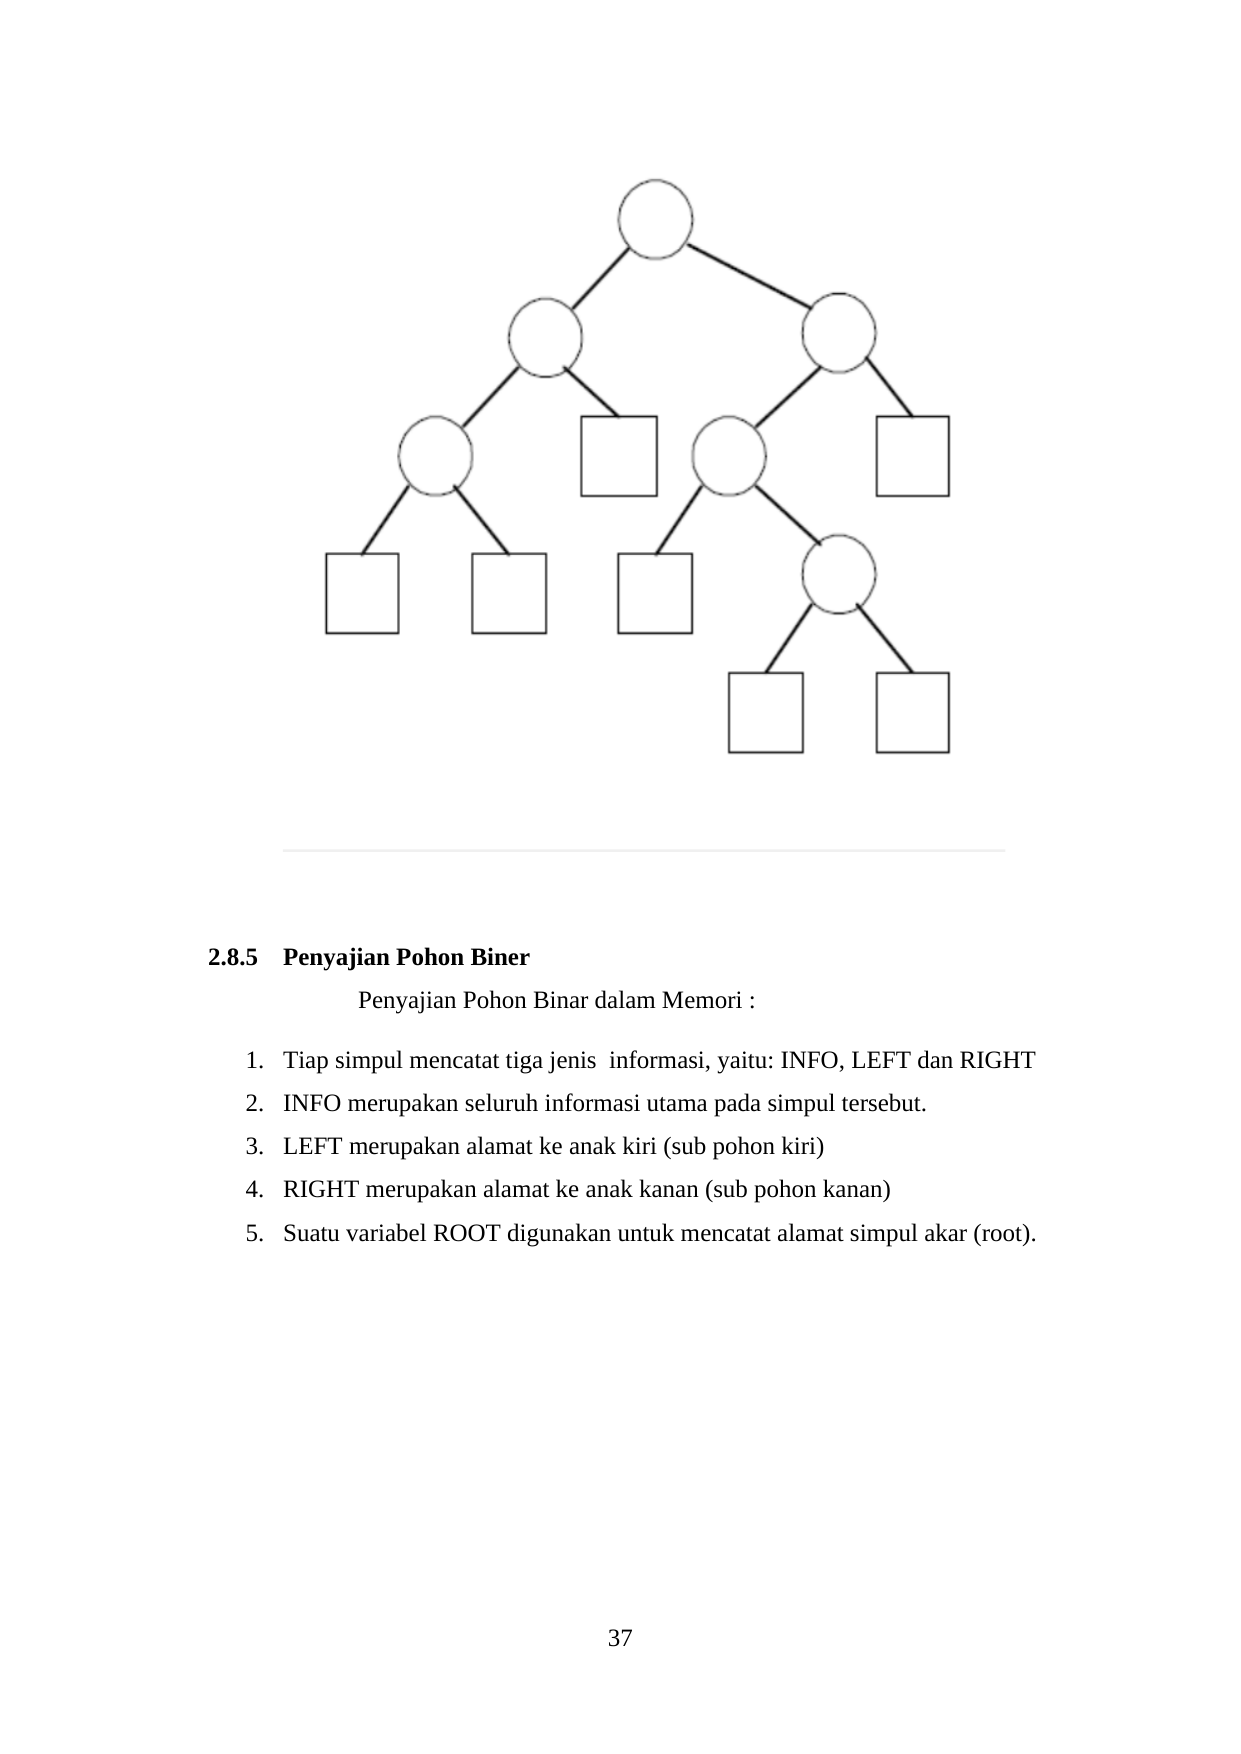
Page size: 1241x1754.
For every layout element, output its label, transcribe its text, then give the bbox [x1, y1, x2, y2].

list Suatu variabel ROOT digunakan untuk mencatat alamat simpul akar (root). [245, 1218, 1090, 1246]
subtitle Penyajian Pohon Biner [208, 942, 1090, 971]
list LEFT merupakan alamat ke anak kiri (sub pohon kiri) [245, 1131, 1090, 1160]
text Penyajian Pohon Binar dalam Memori : [283, 985, 1090, 1014]
list RIGHT merupakan alamat ke anak kanan (sub pohon kanan) [245, 1174, 1090, 1203]
list INFO merupakan seluruh informasi utama pada simpul tersebut. [245, 1088, 1090, 1117]
list Tiap simpul mencatat tiga jenis informasi, yaitu: INFO, LEFT dan RIGHT [245, 1045, 1090, 1074]
picture [282, 150, 1006, 852]
